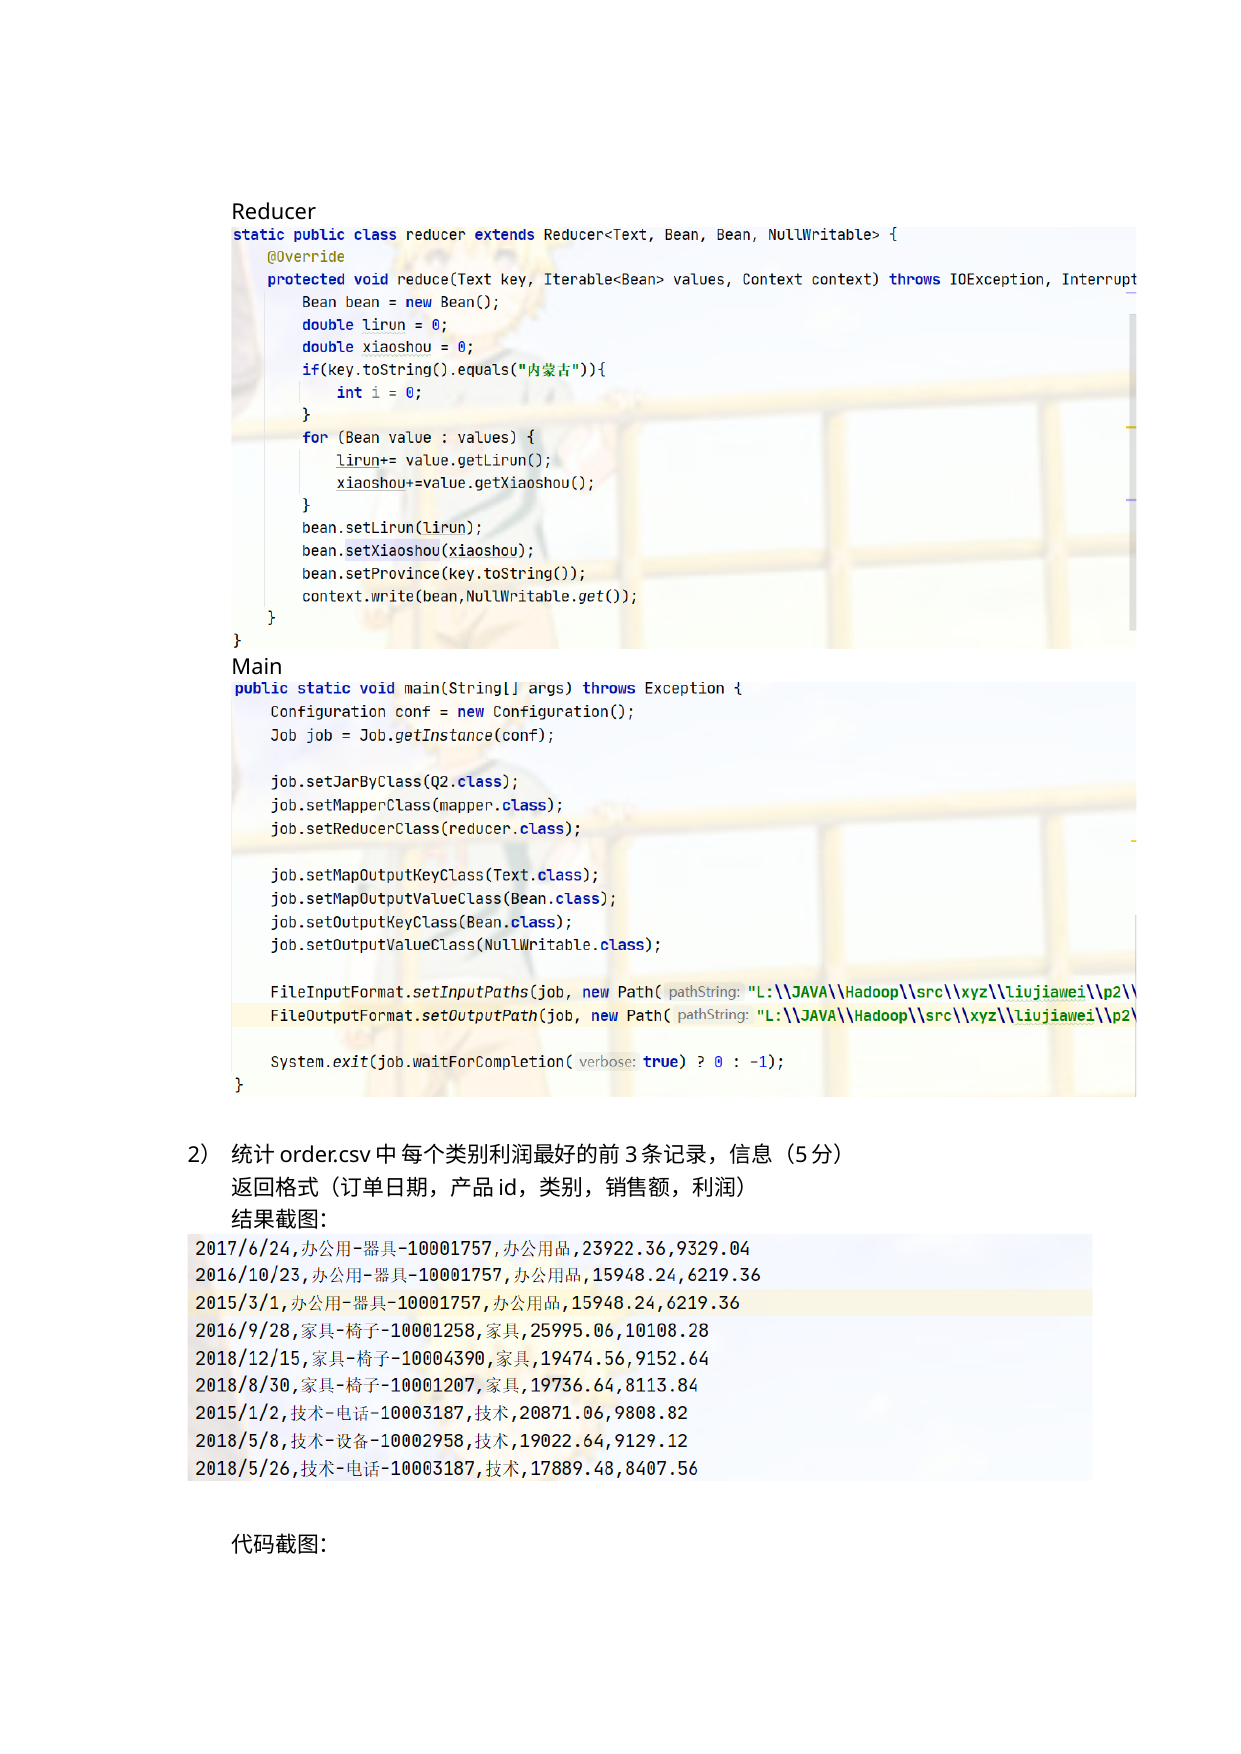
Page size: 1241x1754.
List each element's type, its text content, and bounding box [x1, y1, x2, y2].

text 结果截图： [187, 1202, 1093, 1234]
list 返回格式（订单日期，产品id，类别，销售额，利润） [231, 1169, 1093, 1202]
picture [231, 227, 1137, 649]
list Reducer [231, 194, 1093, 227]
text 代码截图： [187, 1527, 1093, 1559]
list Main [231, 649, 1093, 682]
picture [231, 682, 1137, 1097]
list 统计order.csv中 每个类别利润最好的前3条记录，信息（5分） [187, 1137, 1093, 1169]
picture [187, 1234, 1093, 1481]
